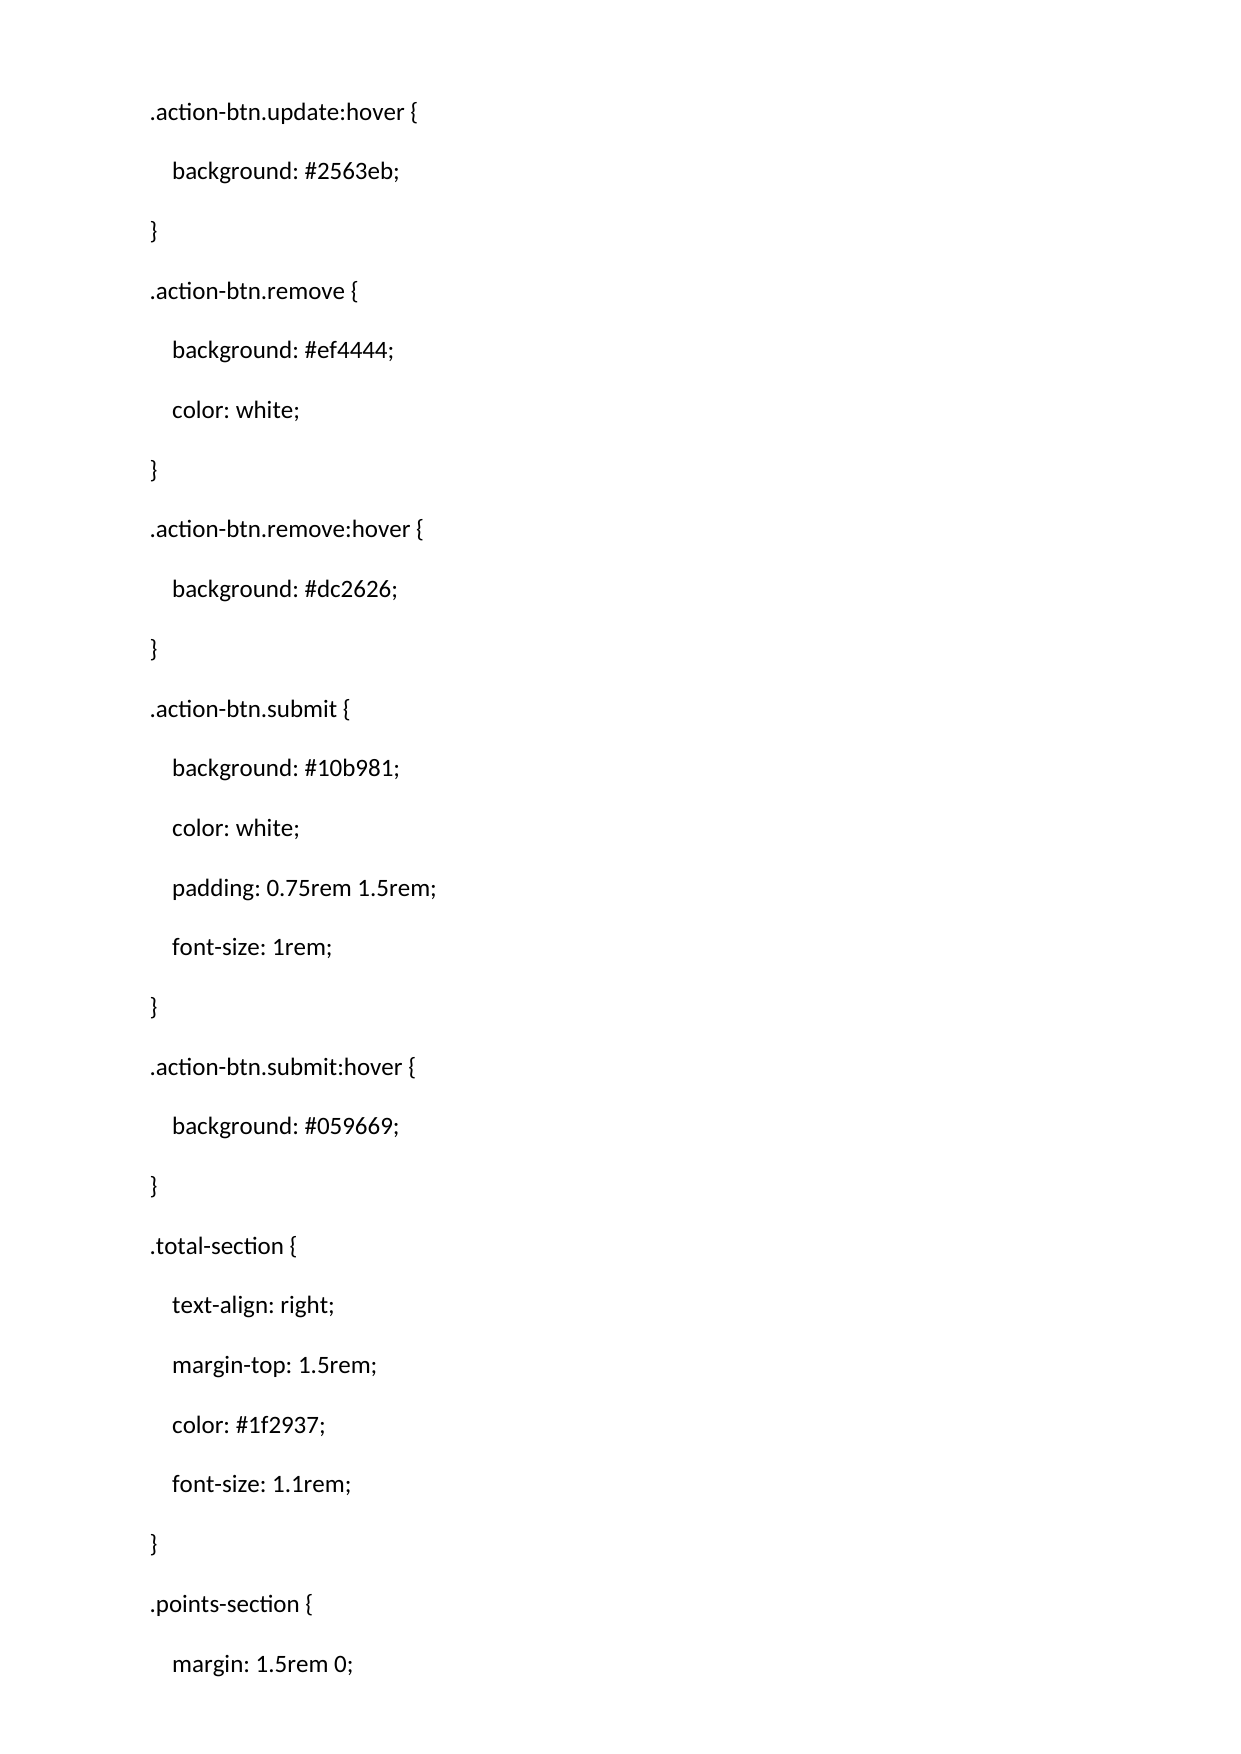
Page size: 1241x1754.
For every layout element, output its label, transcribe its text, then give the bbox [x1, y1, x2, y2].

text } [104, 991, 1119, 1022]
text font-size: 1rem; [104, 931, 1119, 962]
text .action-btn.submit { [104, 693, 1119, 723]
text } [104, 1528, 1119, 1559]
text text-align: right; [104, 1289, 1119, 1320]
text padding: 0.75rem 1.5rem; [104, 872, 1119, 902]
text .action-btn.submit:hover { [104, 1051, 1119, 1081]
text color: #1f2937; [104, 1409, 1119, 1439]
text .points-section { [104, 1588, 1119, 1618]
text background: #dc2626; [104, 573, 1119, 604]
text margin-top: 1.5rem; [104, 1349, 1119, 1380]
text .action-btn.remove:hover { [104, 514, 1119, 544]
text .action-btn.remove { [104, 275, 1119, 305]
text .action-btn.update:hover { [104, 96, 1119, 126]
text } [104, 633, 1119, 663]
text background: #ef4444; [104, 334, 1119, 365]
text font-size: 1.1rem; [104, 1469, 1119, 1499]
text background: #059669; [104, 1111, 1119, 1141]
text .total-section { [104, 1230, 1119, 1260]
text } [104, 215, 1119, 246]
text } [104, 454, 1119, 484]
text } [104, 1170, 1119, 1201]
text margin: 1.5rem 0; [104, 1648, 1119, 1678]
text background: #2563eb; [104, 156, 1119, 186]
text color: white; [104, 812, 1119, 843]
text background: #10b981; [104, 752, 1119, 783]
text color: white; [104, 394, 1119, 425]
